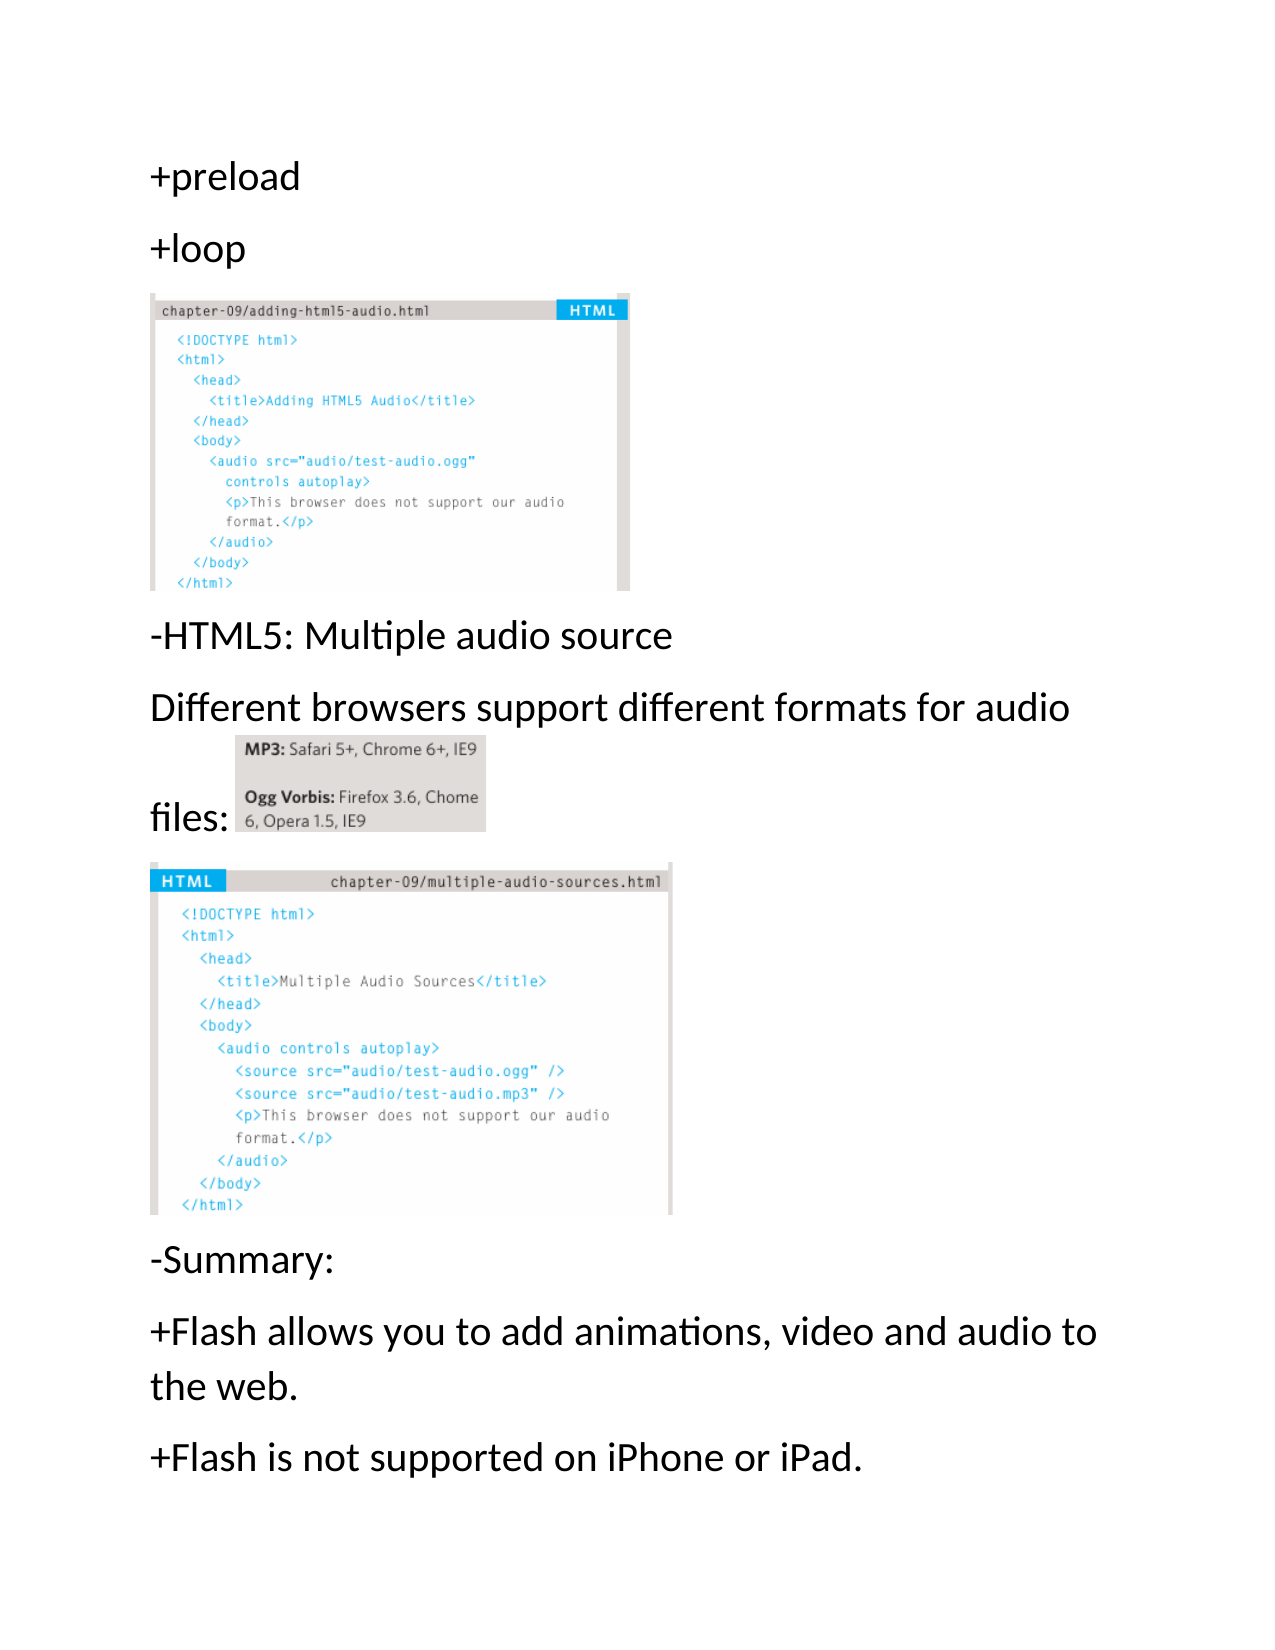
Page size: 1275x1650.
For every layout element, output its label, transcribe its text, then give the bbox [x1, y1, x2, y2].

picture [188, 876, 201, 886]
text -HTML5: Multiple audio source [150, 609, 1125, 660]
text Different browsers support different formats for audio files: [150, 681, 1125, 842]
picture [235, 735, 487, 832]
picture [150, 293, 630, 591]
text +Flash allows you to add animations, video and audio to the web. [150, 1304, 1125, 1410]
picture [205, 876, 211, 887]
picture [176, 876, 185, 886]
picture [150, 862, 673, 1215]
text +loop [150, 222, 1125, 272]
picture [163, 876, 172, 886]
text +preload [150, 150, 1125, 201]
text +Flash is not supported on iPhone or iPad. [150, 1431, 1125, 1482]
text -Summary: [150, 1233, 1125, 1284]
